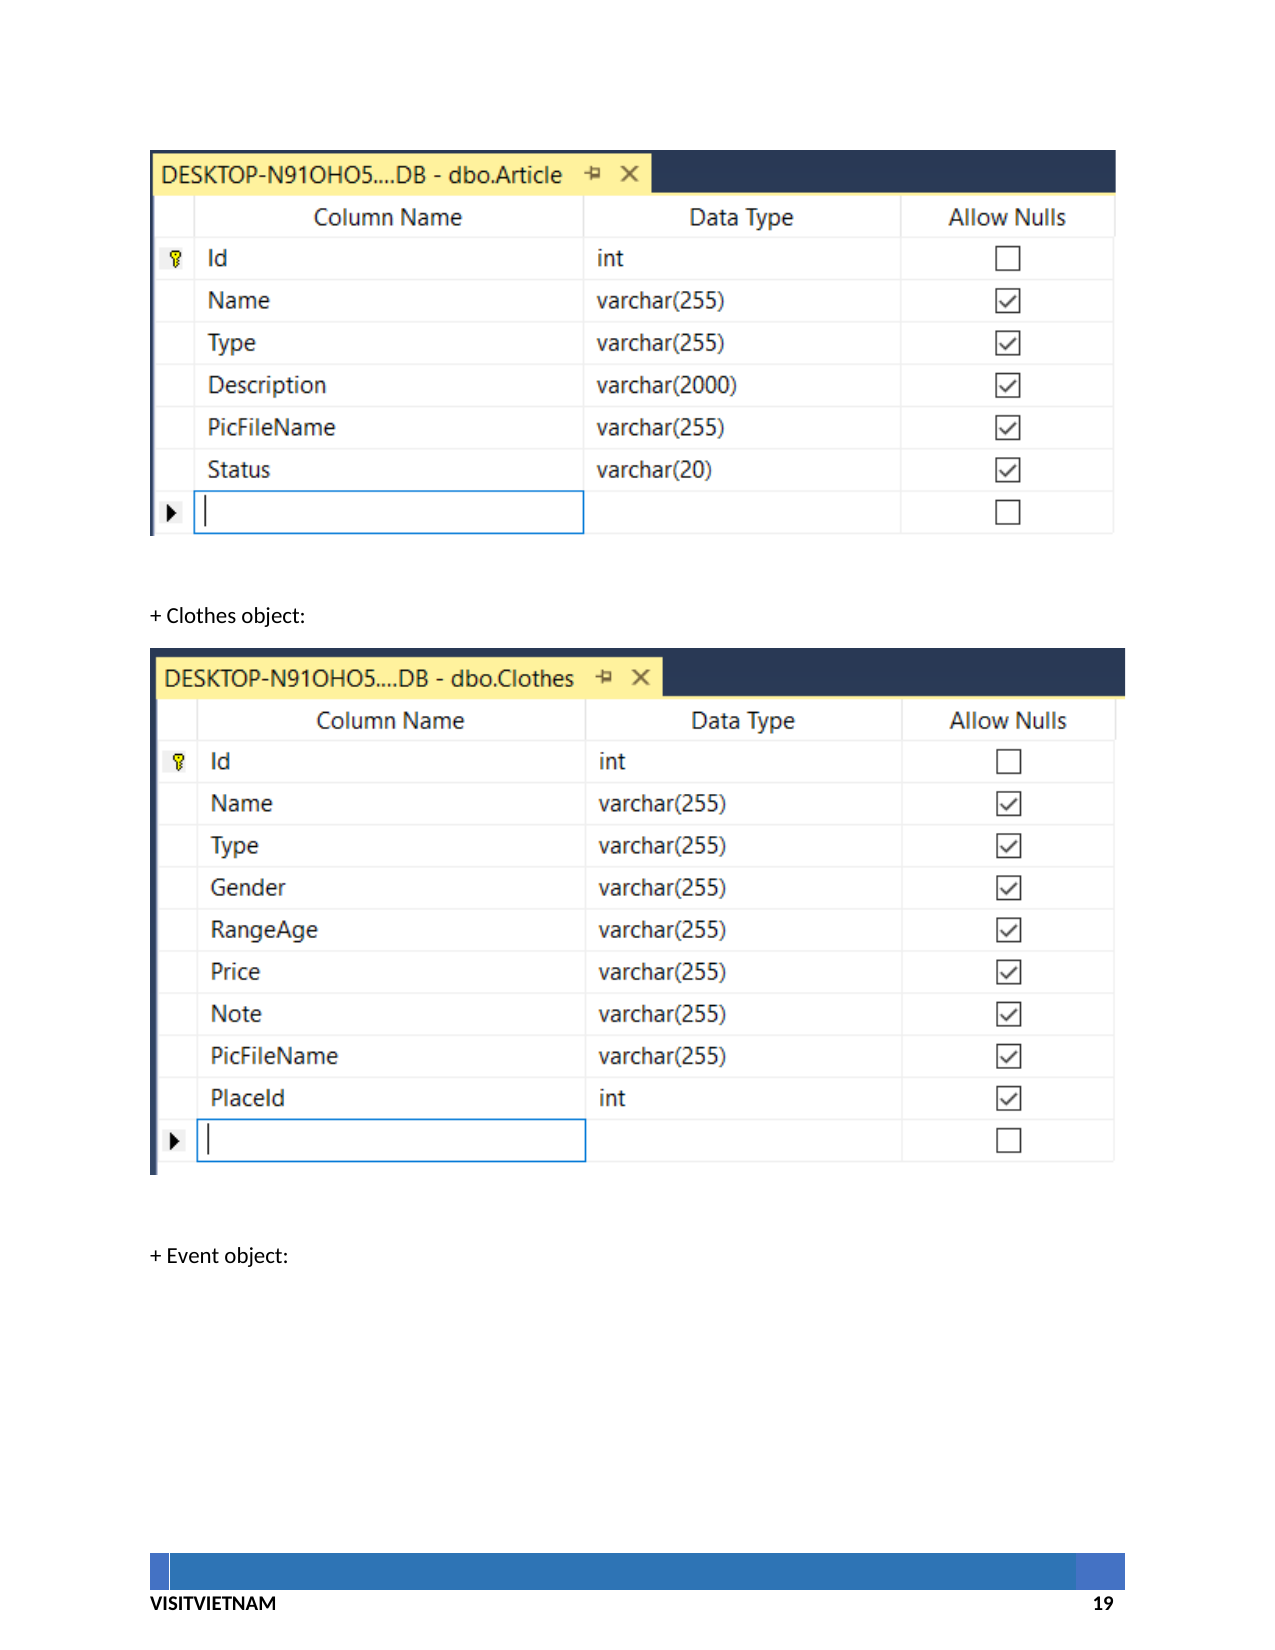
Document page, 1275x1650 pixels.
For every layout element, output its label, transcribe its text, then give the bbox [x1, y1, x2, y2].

picture [150, 150, 1116, 536]
text + Event object: [150, 1241, 1125, 1269]
text + Clothes object: [150, 602, 1125, 630]
picture [150, 648, 1125, 1175]
